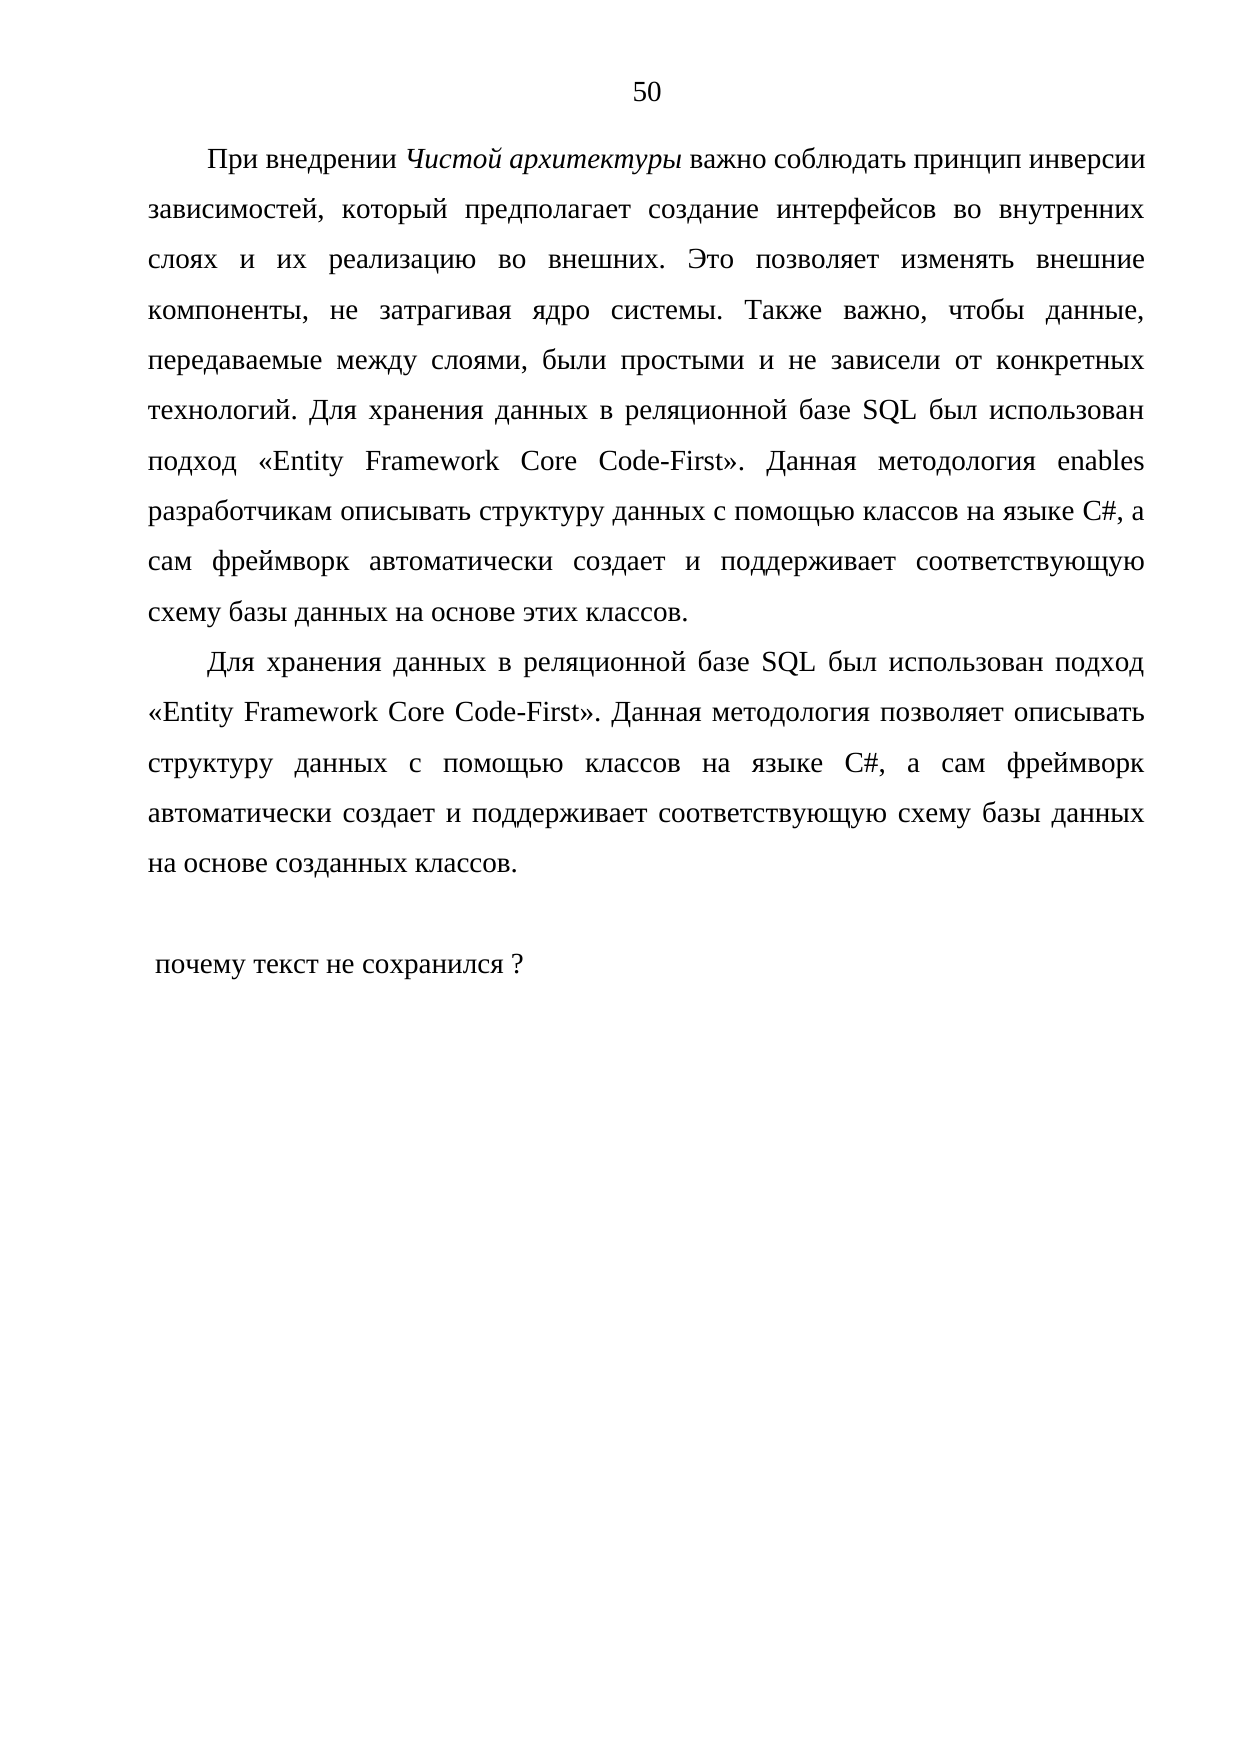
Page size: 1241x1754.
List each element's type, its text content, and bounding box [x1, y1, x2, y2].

text Для хранения данных в реляционной базе SQL был использован подход «Entity Framework Core Code-First». Данная методология позволяет описывать структуру данных с помощью классов на языке C#, а сам фреймворк автоматически создает и поддерживает соответствующую схему базы данных на основе созданных классов. [148, 644, 1146, 879]
text При внедрении Чистой архитектуры важно соблюдать принцип инверсии зависимостей, который предполагает создание интерфейсов во внутренних слоях и их реализацию во внешних. Это позволяет изменять внешние компоненты, не затрагивая ядро системы. Также важно, чтобы данные, передаваемые между слоями, были простыми и не зависели от конкретных технологий. Для хранения данных в реляционной базе SQL был использован подход «Entity Framework Core Code-First». Данная методология enables разработчикам описывать структуру данных с помощью классов на языке C#, а сам фреймворк автоматически создает и поддерживает соответствующую схему базы данных на основе этих классов. [148, 141, 1146, 627]
text почему текст не сохранился ? [148, 896, 1146, 979]
